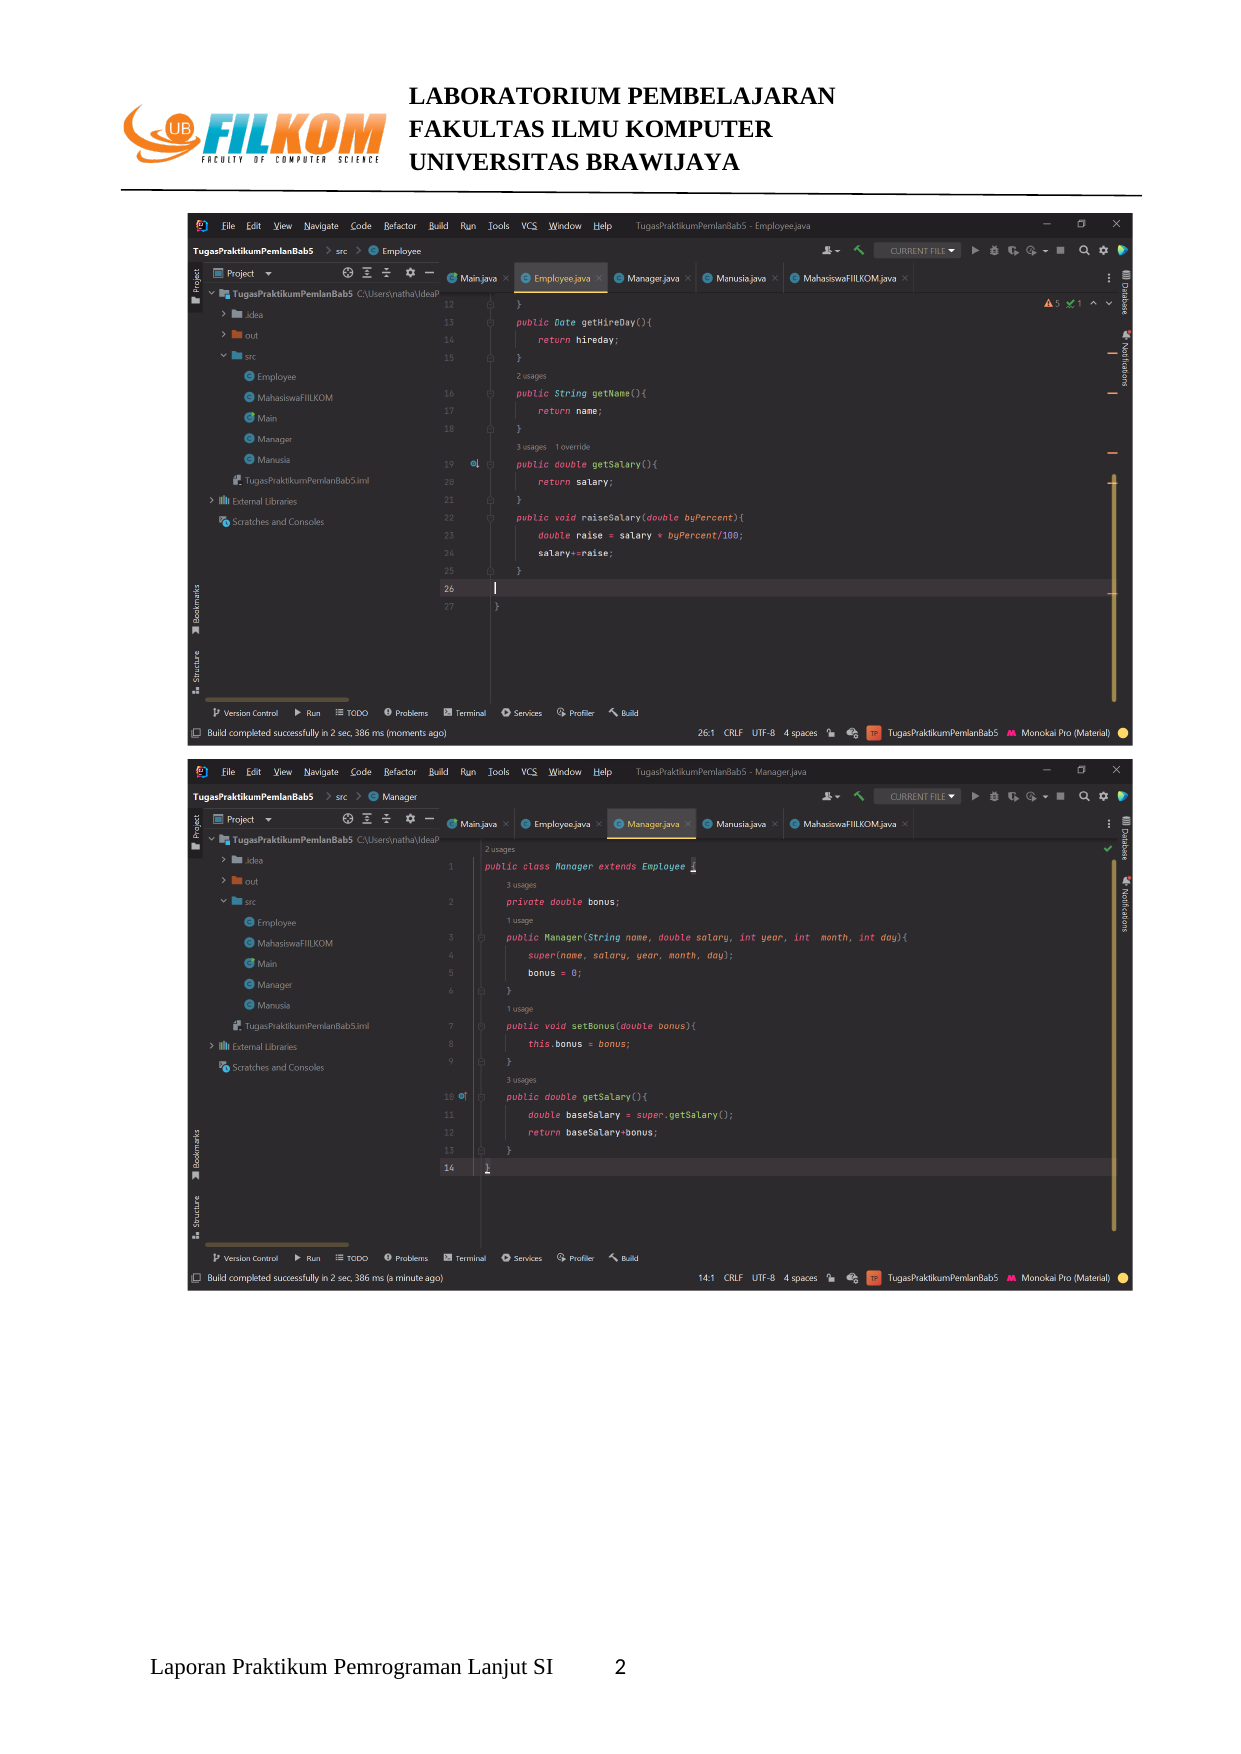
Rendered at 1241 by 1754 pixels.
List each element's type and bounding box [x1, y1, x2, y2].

picture [187, 759, 1133, 1291]
picture [123, 104, 387, 163]
picture [187, 213, 1133, 746]
